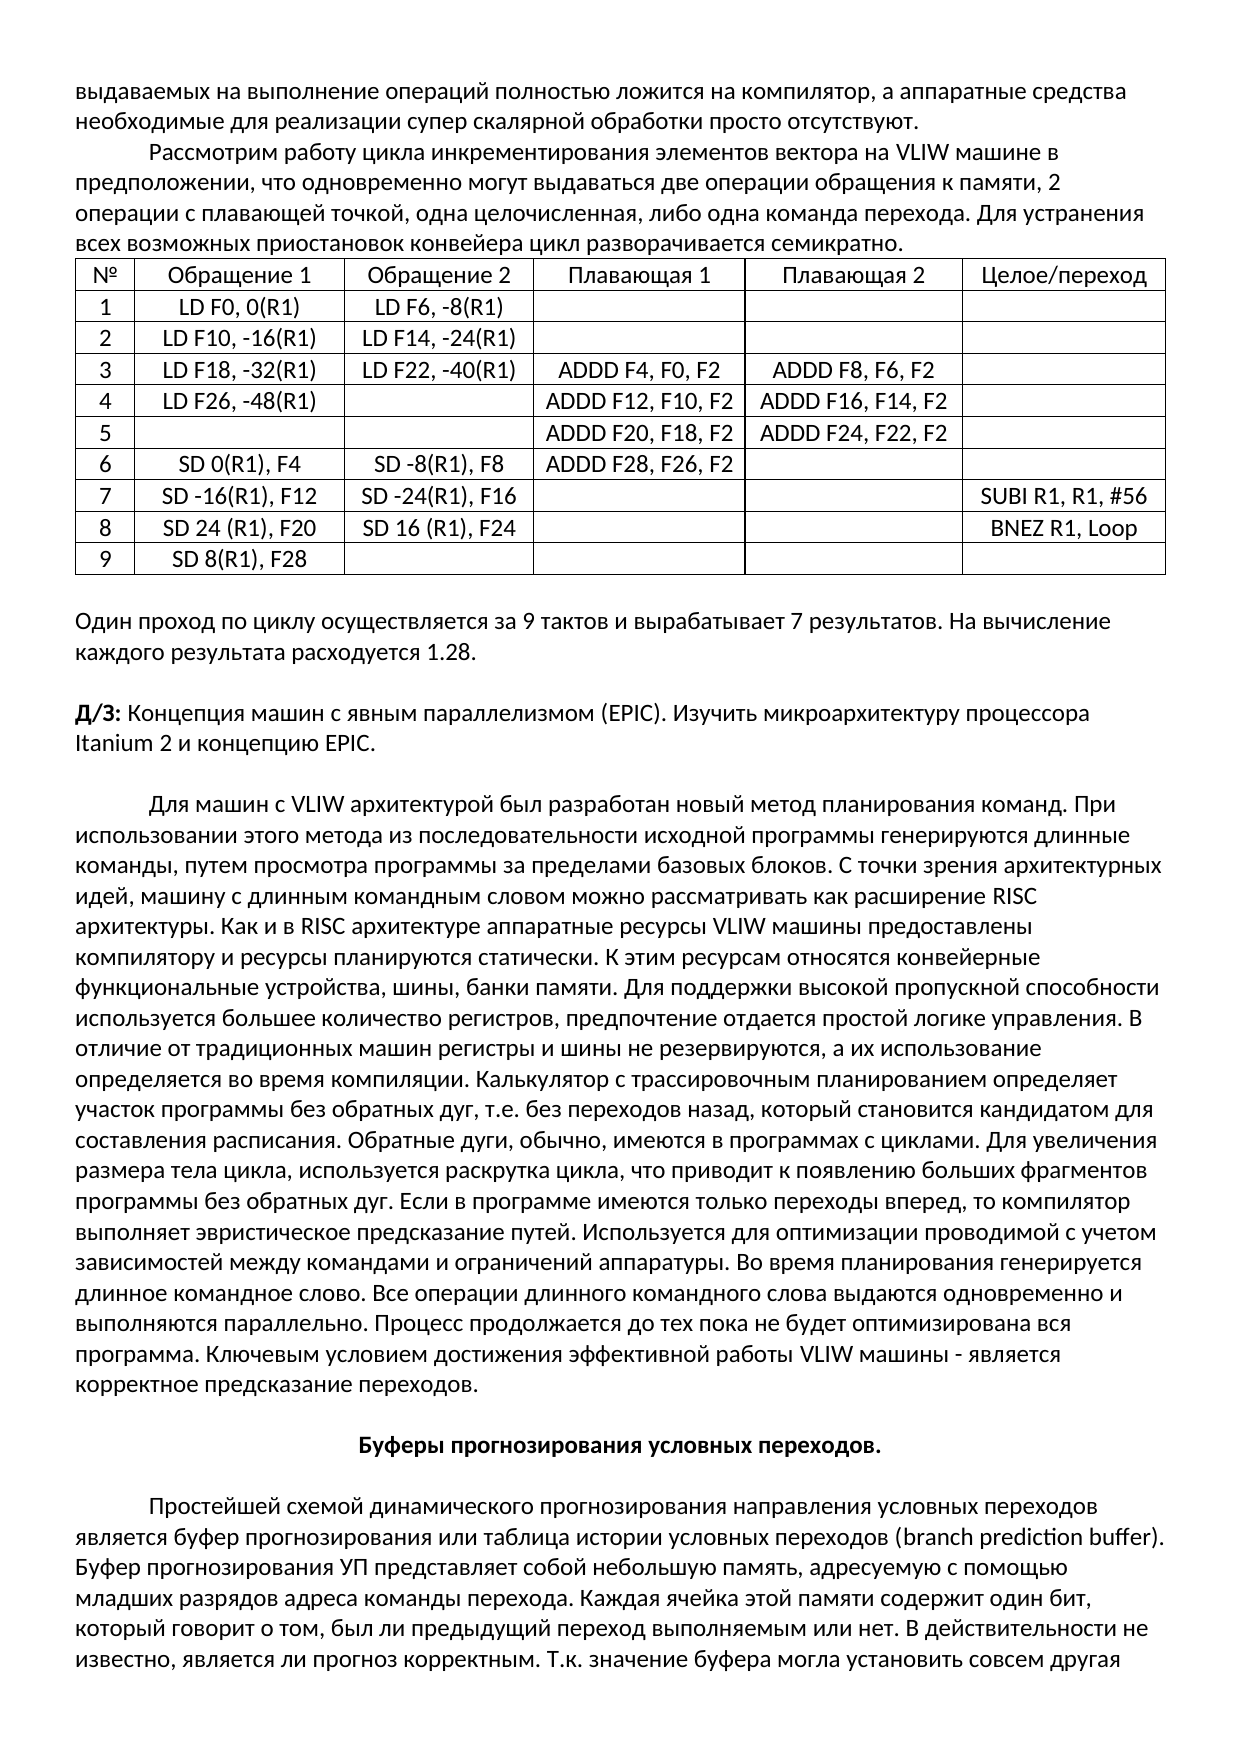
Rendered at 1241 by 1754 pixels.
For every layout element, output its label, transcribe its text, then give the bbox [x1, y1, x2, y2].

table_cell ADDD F24, F22, F2 [746, 417, 962, 447]
table_cell [534, 543, 744, 574]
table_cell LD F22, -40(R1) [345, 354, 533, 384]
table_cell SD 0(R1), F4 [135, 449, 344, 479]
table_cell SD 16 (R1), F24 [345, 512, 533, 542]
table_cell [963, 449, 1165, 479]
table_cell [534, 322, 744, 353]
table_cell SUBI R1, R1, #56 [963, 480, 1165, 511]
table_cell SD -8(R1), F8 [345, 449, 533, 479]
table_cell ADDD F16, F14, F2 [746, 385, 962, 416]
table_cell SD 8(R1), F28 [135, 543, 344, 574]
table_cell [345, 543, 533, 574]
table_cell [345, 417, 533, 447]
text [75, 1490, 1165, 1673]
table_header № [76, 259, 134, 290]
table_cell ADDD F20, F18, F2 [534, 417, 744, 447]
table_cell 5 [76, 417, 134, 447]
table_cell LD F26, -48(R1) [135, 385, 344, 416]
table_cell [135, 417, 344, 447]
table_cell SD -16(R1), F12 [135, 480, 344, 511]
table_cell [746, 512, 962, 542]
table_cell LD F14, -24(R1) [345, 322, 533, 353]
table_cell [963, 322, 1165, 353]
table_cell BNEZ R1, Loop [963, 512, 1165, 542]
table_cell [963, 417, 1165, 447]
table_cell [746, 543, 962, 574]
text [75, 75, 1165, 136]
table_cell [963, 385, 1165, 416]
table_cell 8 [76, 512, 134, 542]
table_cell LD F6, -8(R1) [345, 291, 533, 321]
table_cell ADDD F12, F10, F2 [534, 385, 744, 416]
table_cell [534, 512, 744, 542]
table_cell ADDD F4, F0, F2 [534, 354, 744, 384]
table_header Плавающая 2 [746, 259, 962, 290]
text Буферы прогнозирования условных переходов. [75, 1429, 1165, 1460]
table_cell LD F18, -32(R1) [135, 354, 344, 384]
text Один проход по циклу осуществляется за 9 тактов и вырабатывает 7 результатов. На вычисление каждого результата расходуется 1.28. [75, 605, 1165, 666]
table_cell [746, 291, 962, 321]
table_cell LD F0, 0(R1) [135, 291, 344, 321]
table_cell ADDD F8, F6, F2 [746, 354, 962, 384]
table_cell SD 24 (R1), F20 [135, 512, 344, 542]
table_cell [746, 322, 962, 353]
table_cell SD -24(R1), F16 [345, 480, 533, 511]
table_cell [534, 291, 744, 321]
table_cell [746, 449, 962, 479]
table_header Обращение 1 [135, 259, 344, 290]
table_cell [963, 354, 1165, 384]
text Д/З: Концепция машин с явным параллелизмом (EPIC). Изучить микроархитектуру процессора Itanium 2 и концепцию EPIC. [75, 697, 1165, 758]
table_cell 1 [76, 291, 134, 321]
text Рассмотрим работу цикла инкрементирования элементов вектора на VLIW машине в предположении, что одновременно могут выдаваться две операции обращения к памяти, 2 операции с плавающей точкой, одна целочисленная, либо одна команда перехода. Для устранения всех возможных приостановок конвейера цикл разворачивается семикратно. [75, 136, 1165, 258]
table_header Целое/переход [963, 259, 1165, 290]
table_cell 6 [76, 449, 134, 479]
table_cell [345, 385, 533, 416]
table_cell [746, 480, 962, 511]
table_cell 2 [76, 322, 134, 353]
table_cell 4 [76, 385, 134, 416]
table_cell 9 [76, 543, 134, 574]
table_cell LD F10, -16(R1) [135, 322, 344, 353]
table_header Плавающая 1 [534, 259, 744, 290]
table_cell ADDD F28, F26, F2 [534, 449, 744, 479]
table_cell [534, 480, 744, 511]
text Для машин с VLIW архитектурой был разработан новый метод планирования команд. При использовании этого метода из последовательности исходной программы генерируются длинные команды, путем просмотра программы за пределами базовых блоков. С точки зрения архитектурных идей, машину с длинным командным словом можно рассматривать как расширение RISC архитектуры. Как и в RISC архитектуре аппаратные ресурсы VLIW машины предоставлены компилятору и ресурсы планируются статически. К этим ресурсам относятся конвейерные функциональные устройства, шины, банки памяти. Для поддержки высокой пропускной способности используется большее количество регистров, предпочтение отдается простой логике управления. В отличие от традиционных машин регистры и шины не резервируются, а их использование определяется во время компиляции. Калькулятор с трассировочным планированием определяет участок программы без обратных дуг, т.е. без переходов назад, который становится кандидатом для составления расписания. Обратные дуги, обычно, имеются в программах с циклами. Для увеличения размера тела цикла, используется раскрутка цикла, что приводит к появлению больших фрагментов программы без обратных дуг. Если в программе имеются только переходы вперед, то компилятор выполняет эвристическое предсказание путей. Используется для оптимизации проводимой с учетом зависимостей между командами и ограничений аппаратуры. Во время планирования генерируется длинное командное слово. Все операции длинного командного слова выдаются одновременно и выполняются параллельно. Процесс продолжается до тех пока не будет оптимизирована вся программа. Ключевым условием достижения эффективной работы VLIW машины - является корректное предсказание переходов. [75, 788, 1165, 1399]
table_cell [963, 291, 1165, 321]
table_header Обращение 2 [345, 259, 533, 290]
table_cell [963, 543, 1165, 574]
table_cell 7 [76, 480, 134, 511]
table_cell 3 [76, 354, 134, 384]
